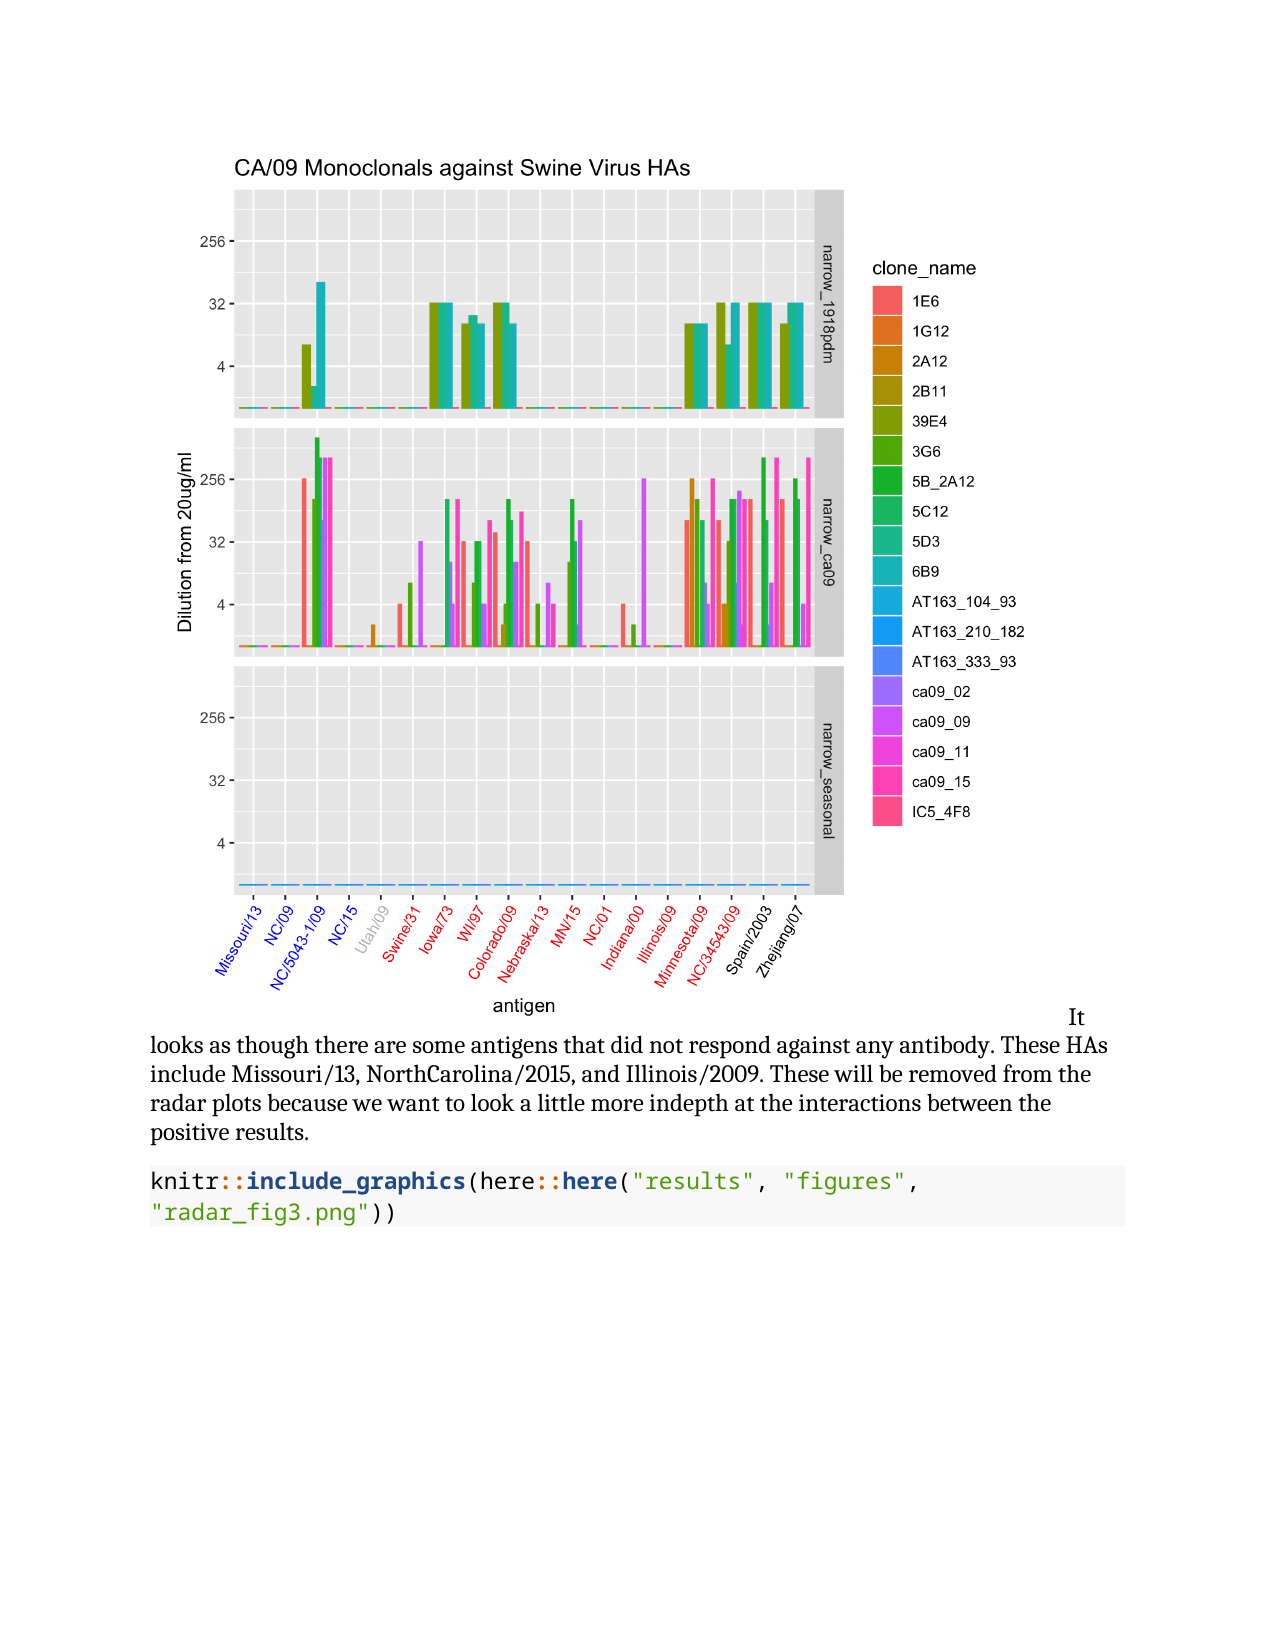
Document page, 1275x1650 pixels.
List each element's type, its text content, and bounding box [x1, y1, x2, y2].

text knitr::include_graphics(here::here("results", "figures", "radar_fig3.png")) [397, 1165, 1125, 1227]
picture [168, 150, 1044, 1025]
